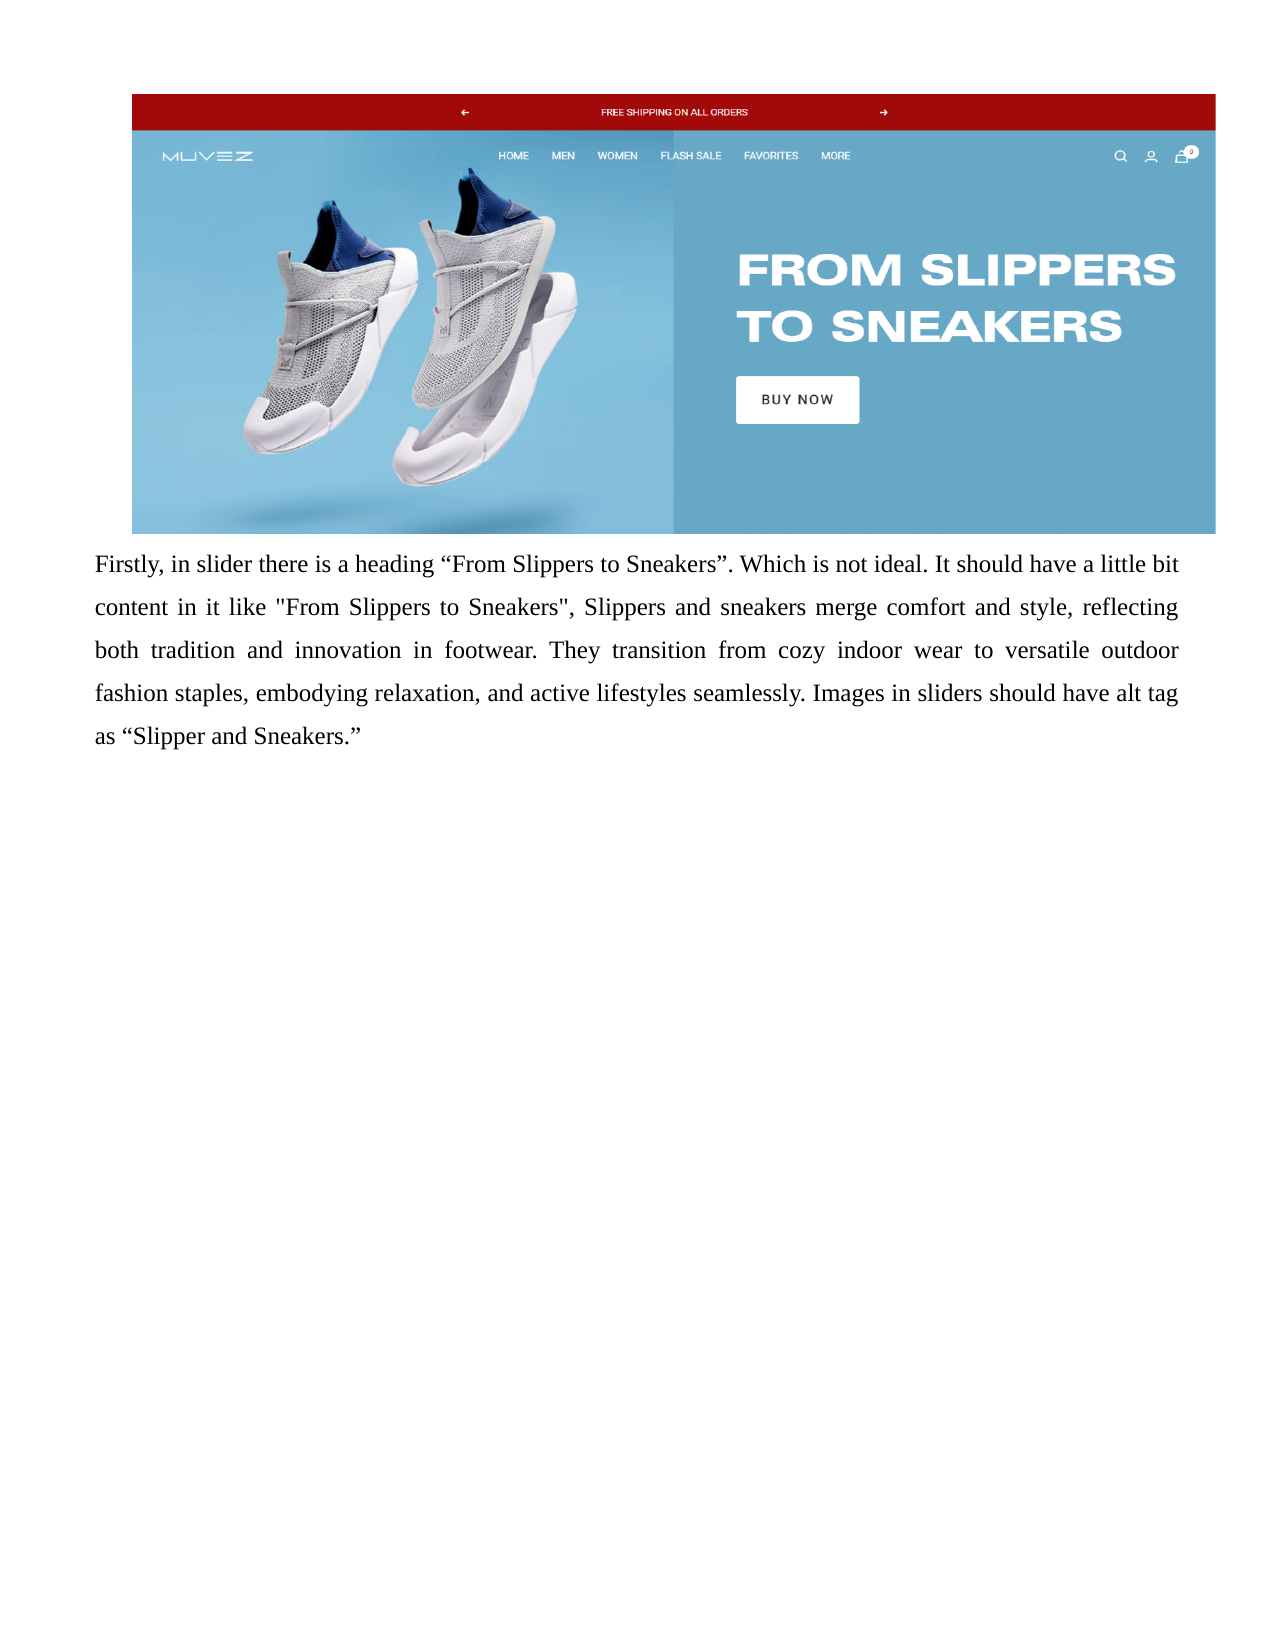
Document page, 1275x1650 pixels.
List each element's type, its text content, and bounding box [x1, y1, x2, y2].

picture [132, 94, 1216, 534]
list Firstly, in slider there is a heading “From Slippers to Sneakers”. Which is not ideal. It should have a little bit content in it like "From Slippers to Sneakers", Slippers and sneakers merge comfort and style, reflecting both tradition and innovation in footwear. They transition from cozy indoor wear to versatile outdoor fashion staples, embodying relaxation, and active lifestyles seamlessly. Images in sliders should have alt tag as “Slipper and Sneakers.” [94, 549, 1181, 750]
